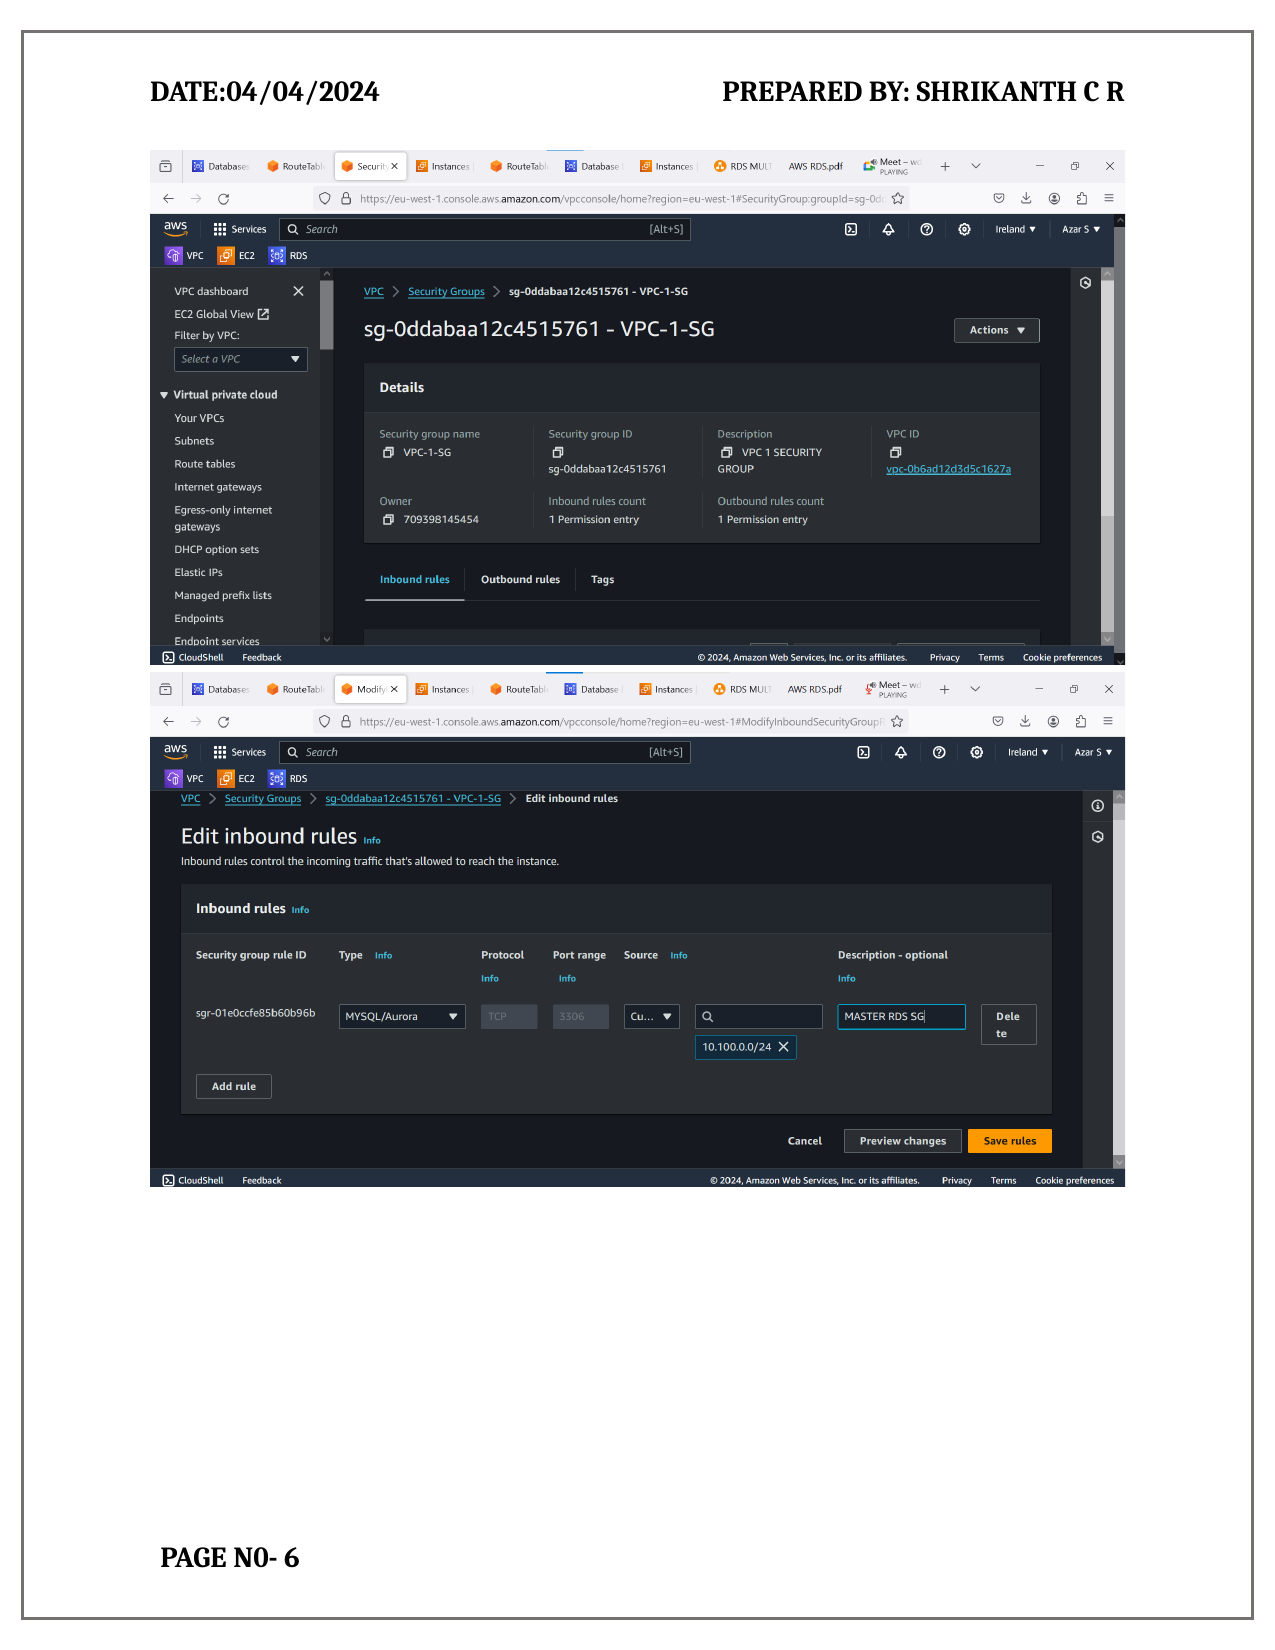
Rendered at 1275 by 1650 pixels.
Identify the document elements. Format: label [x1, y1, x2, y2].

picture [150, 672, 1125, 1187]
picture [150, 150, 1125, 665]
